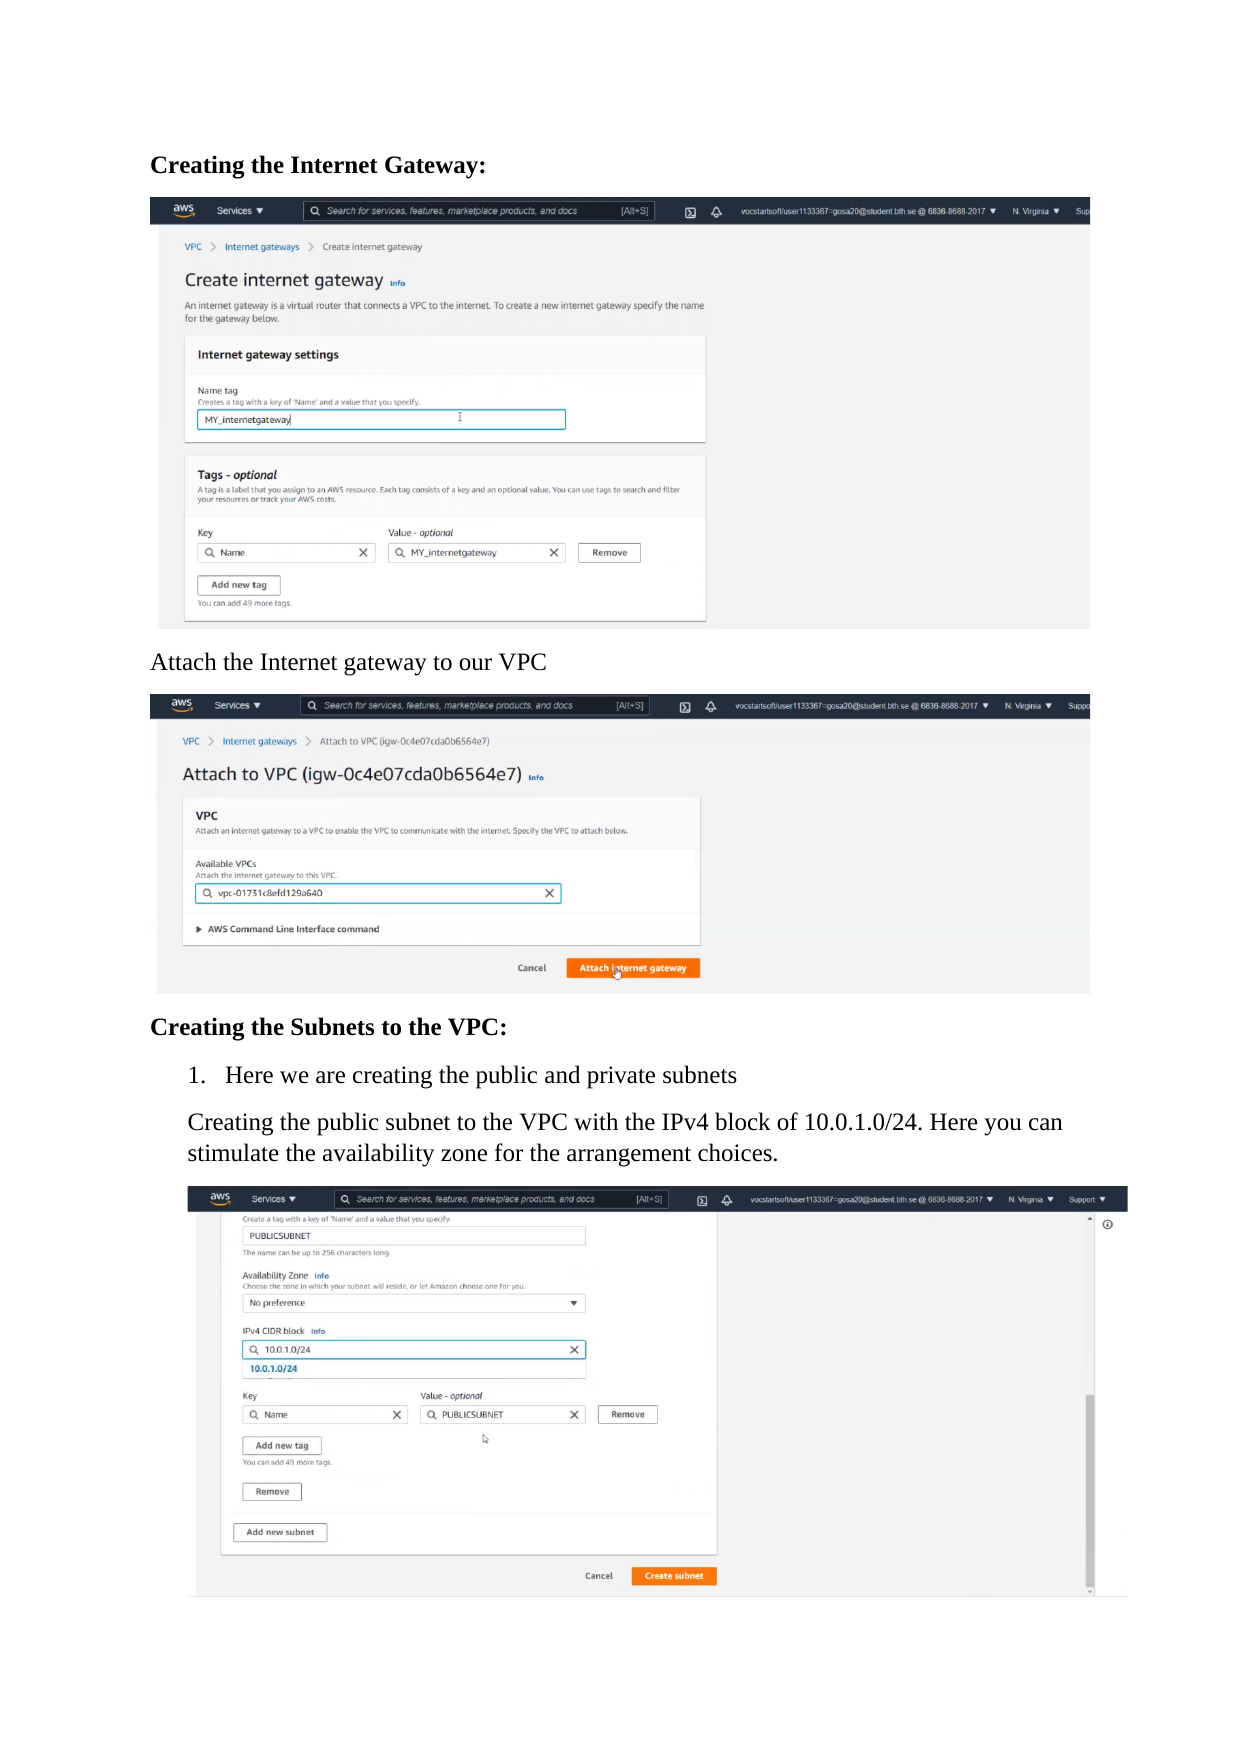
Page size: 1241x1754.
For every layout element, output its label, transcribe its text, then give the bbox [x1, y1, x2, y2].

picture [150, 694, 1091, 994]
text Creating the Internet Gateway: [150, 150, 1090, 179]
text Creating the Subnets to the VPC: [150, 1012, 1090, 1041]
picture [187, 1186, 1128, 1597]
text Attach the Internet gateway to our VPC [150, 647, 1090, 676]
text Creating the public subnet to the VPC with the IPv4 block of 10.0.1.0/24. Here you can stimulate the availability zone for the arrangement choices. [187, 1107, 1090, 1167]
list Here we are creating the public and private subnets [187, 1060, 1090, 1088]
picture [150, 197, 1091, 629]
